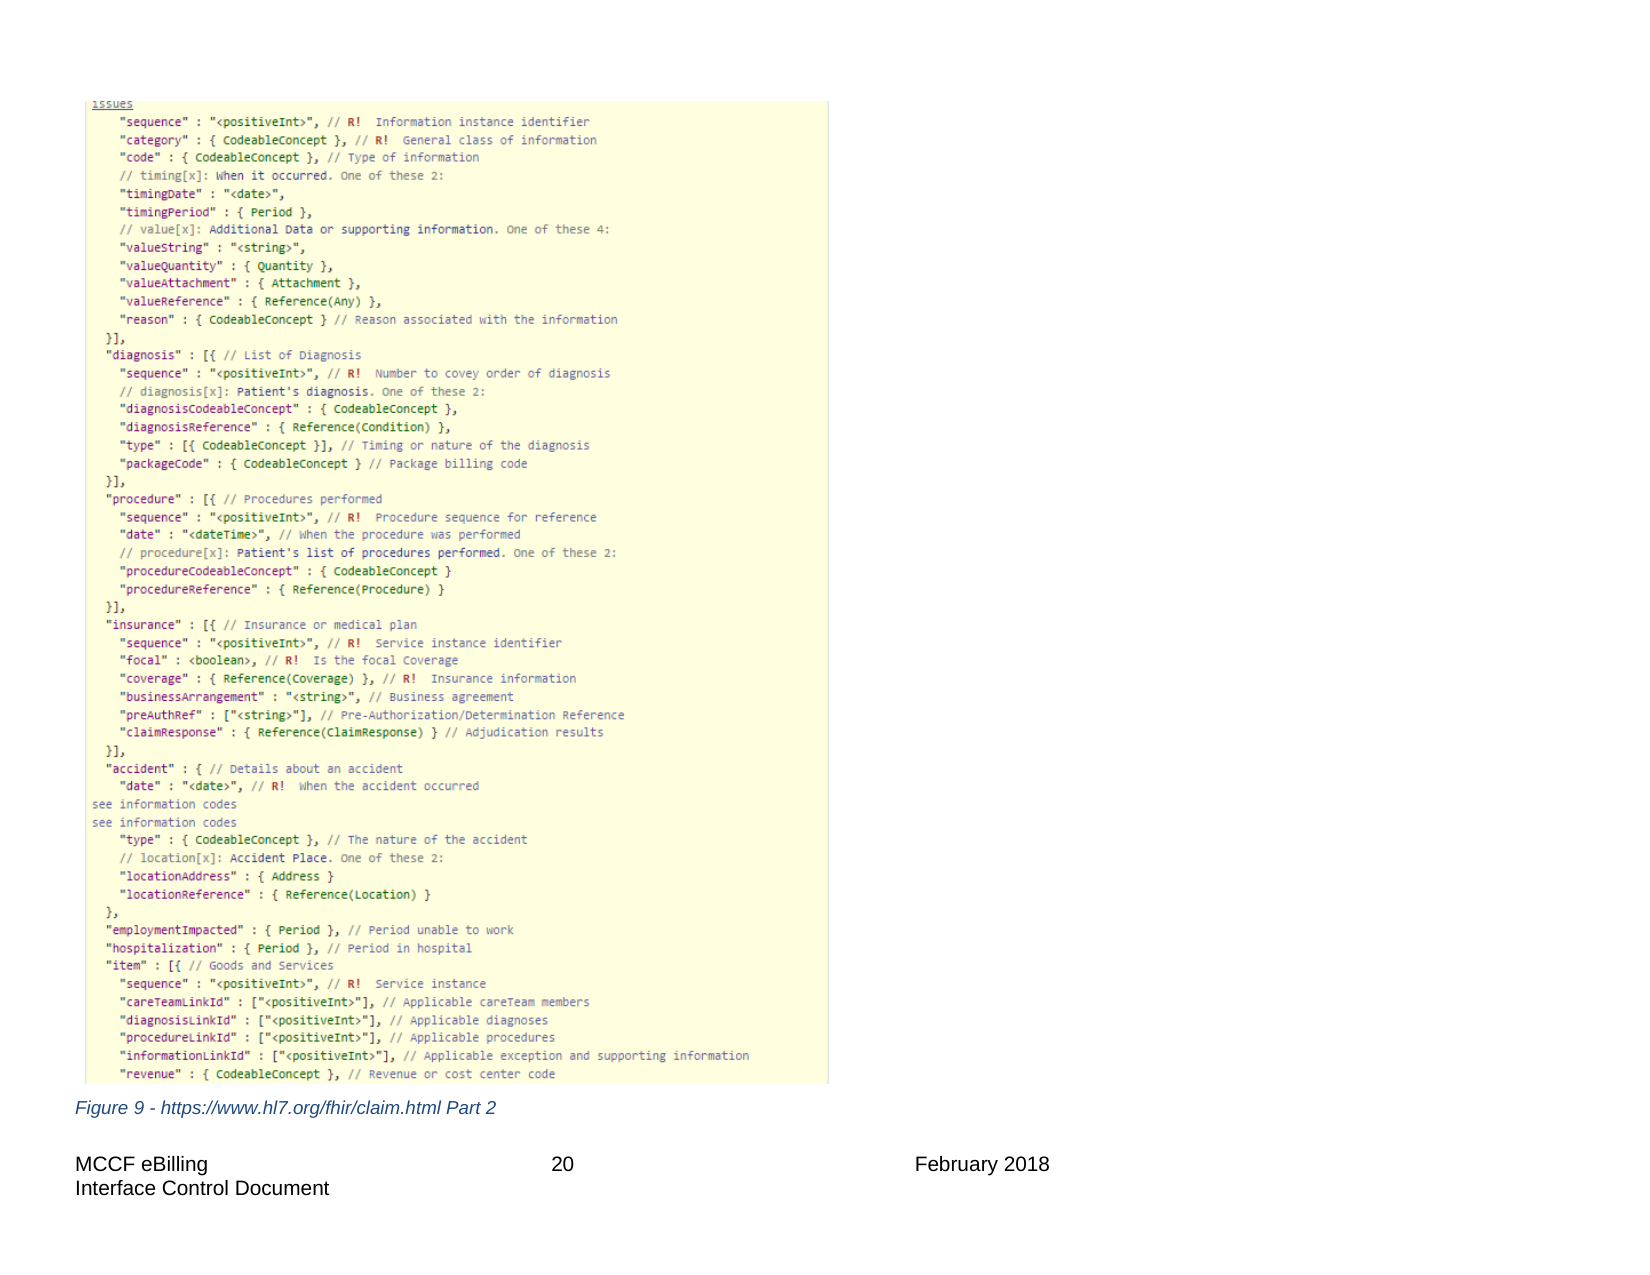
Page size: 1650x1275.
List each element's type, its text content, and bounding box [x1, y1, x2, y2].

text Figure 9 - https://www.hl7.org/fhir/claim.html Part 2 [75, 1097, 1575, 1118]
picture [75, 101, 846, 1084]
